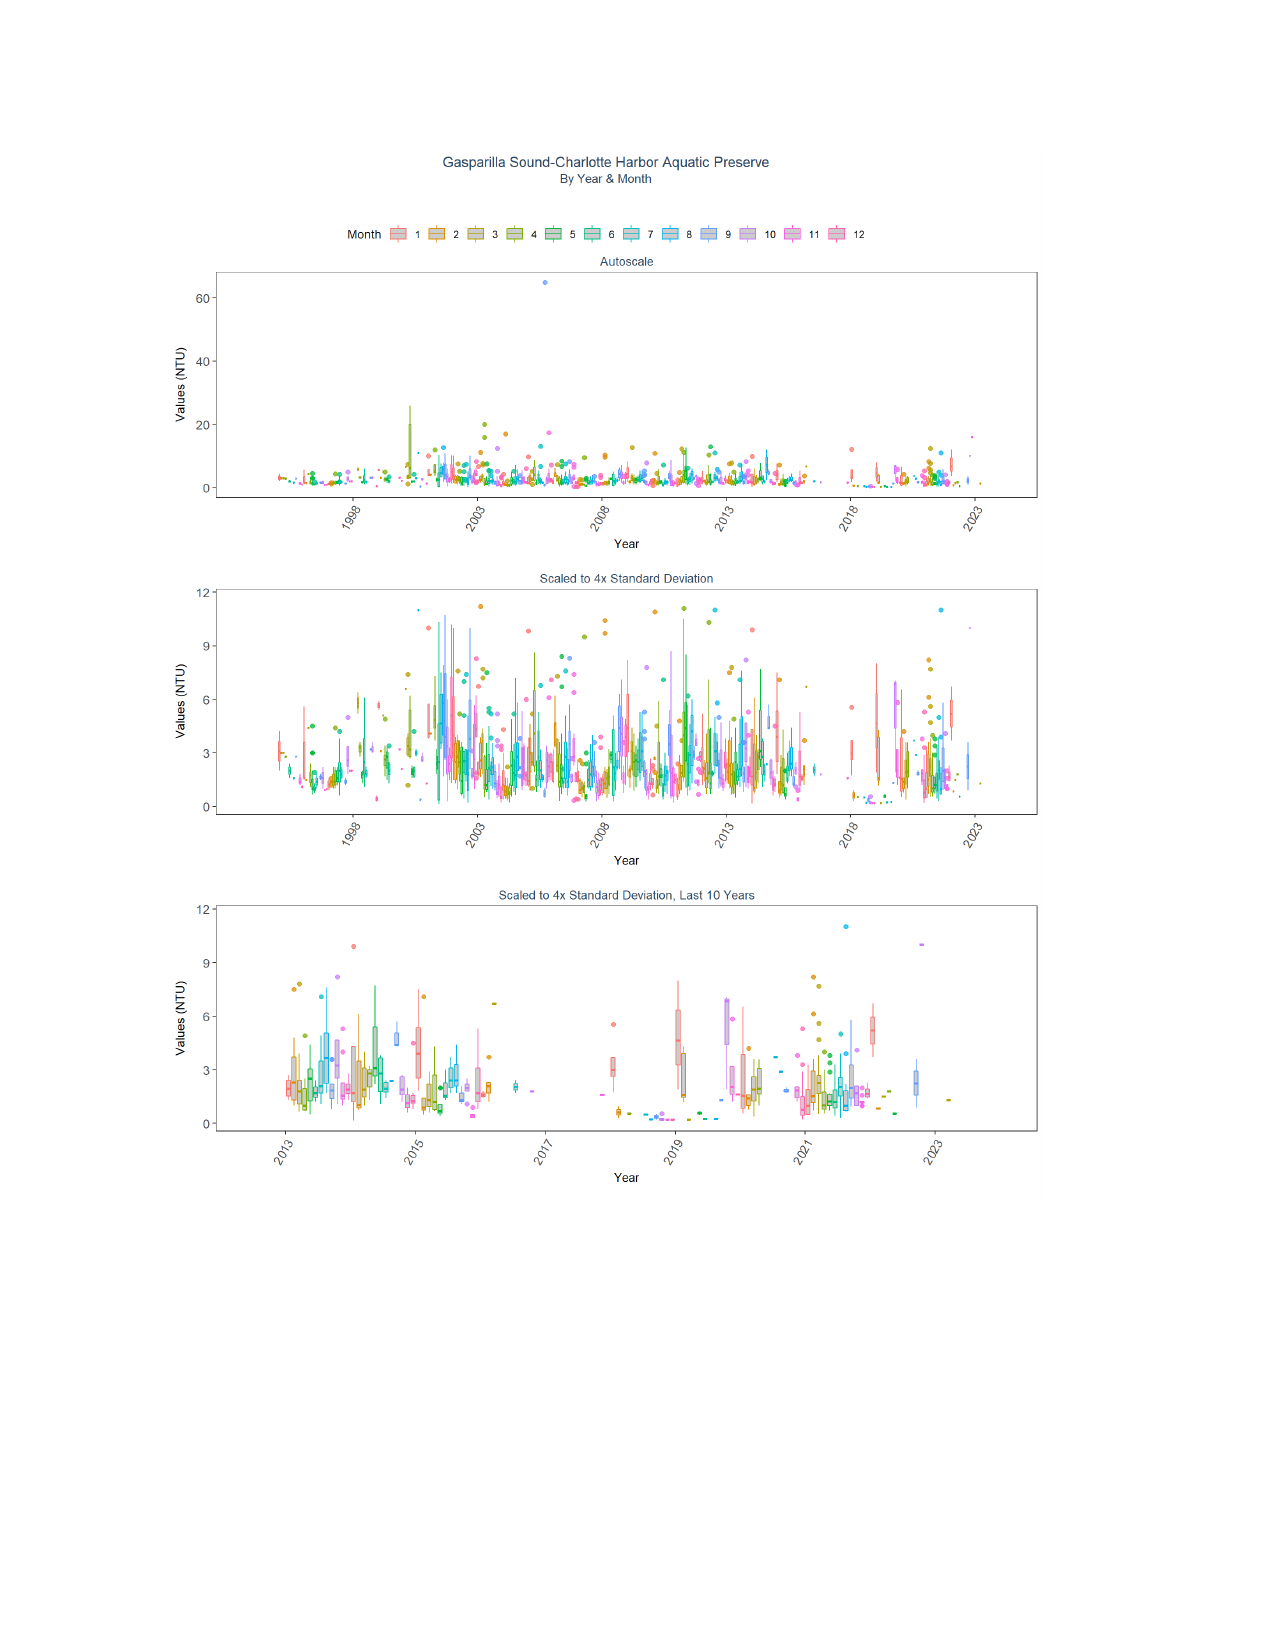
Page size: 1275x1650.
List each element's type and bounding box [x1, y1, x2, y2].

picture [168, 150, 1044, 1200]
